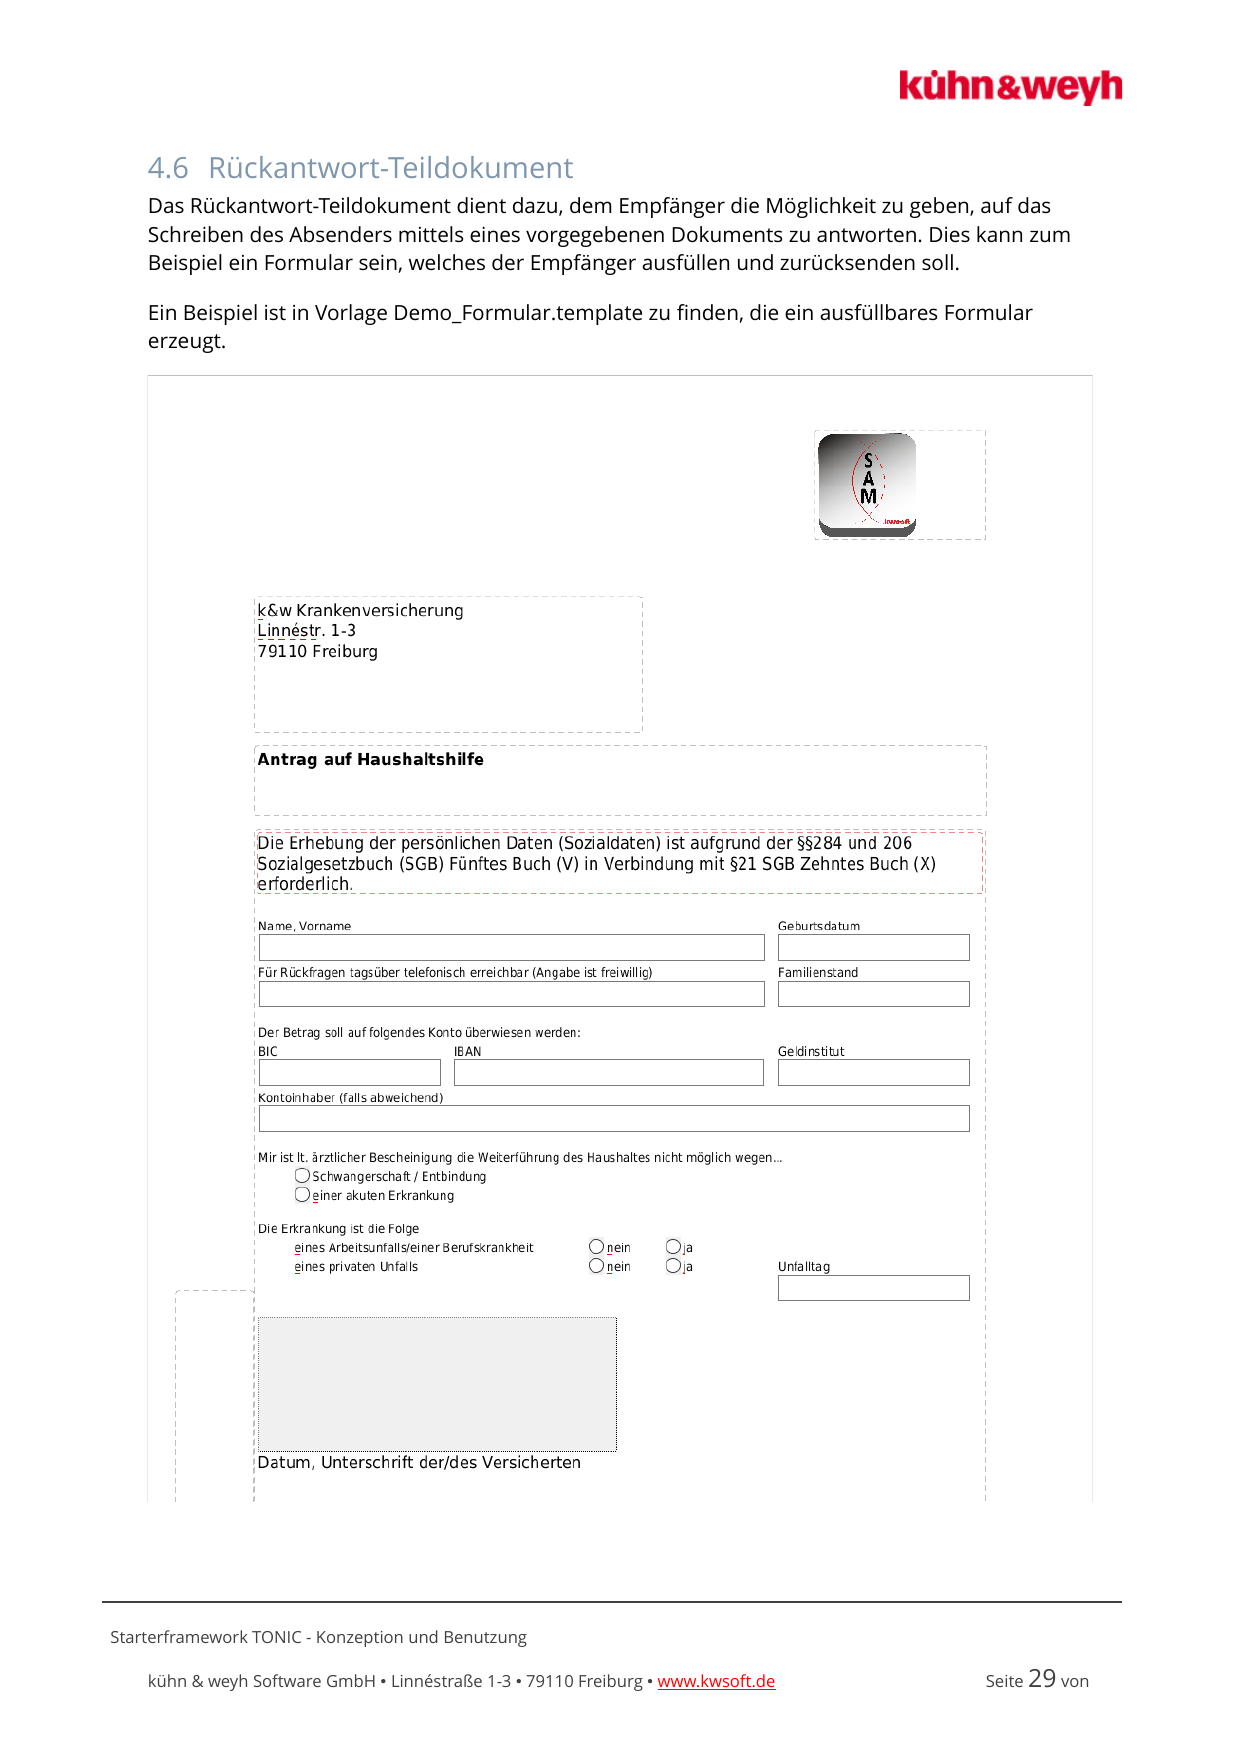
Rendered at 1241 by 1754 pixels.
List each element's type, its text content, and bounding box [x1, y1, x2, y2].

picture [900, 70, 1123, 106]
text Ein Beispiel ist in Vorlage Demo_Formular.template zu finden, die ein ausfüllbares Formular erzeugt. [148, 298, 1093, 355]
picture [147, 375, 1093, 1502]
text Das Rückantwort-Teildokument dient dazu, dem Empfänger die Möglichkeit zu geben, auf das Schreiben des Absenders mittels eines vorgegebenen Dokuments zu antworten. Dies kann zum Beispiel ein Formular sein, welches der Empfänger ausfüllen und zurücksenden soll. [148, 192, 1093, 277]
subtitle Rückantwort-Teildokument [148, 148, 1093, 187]
